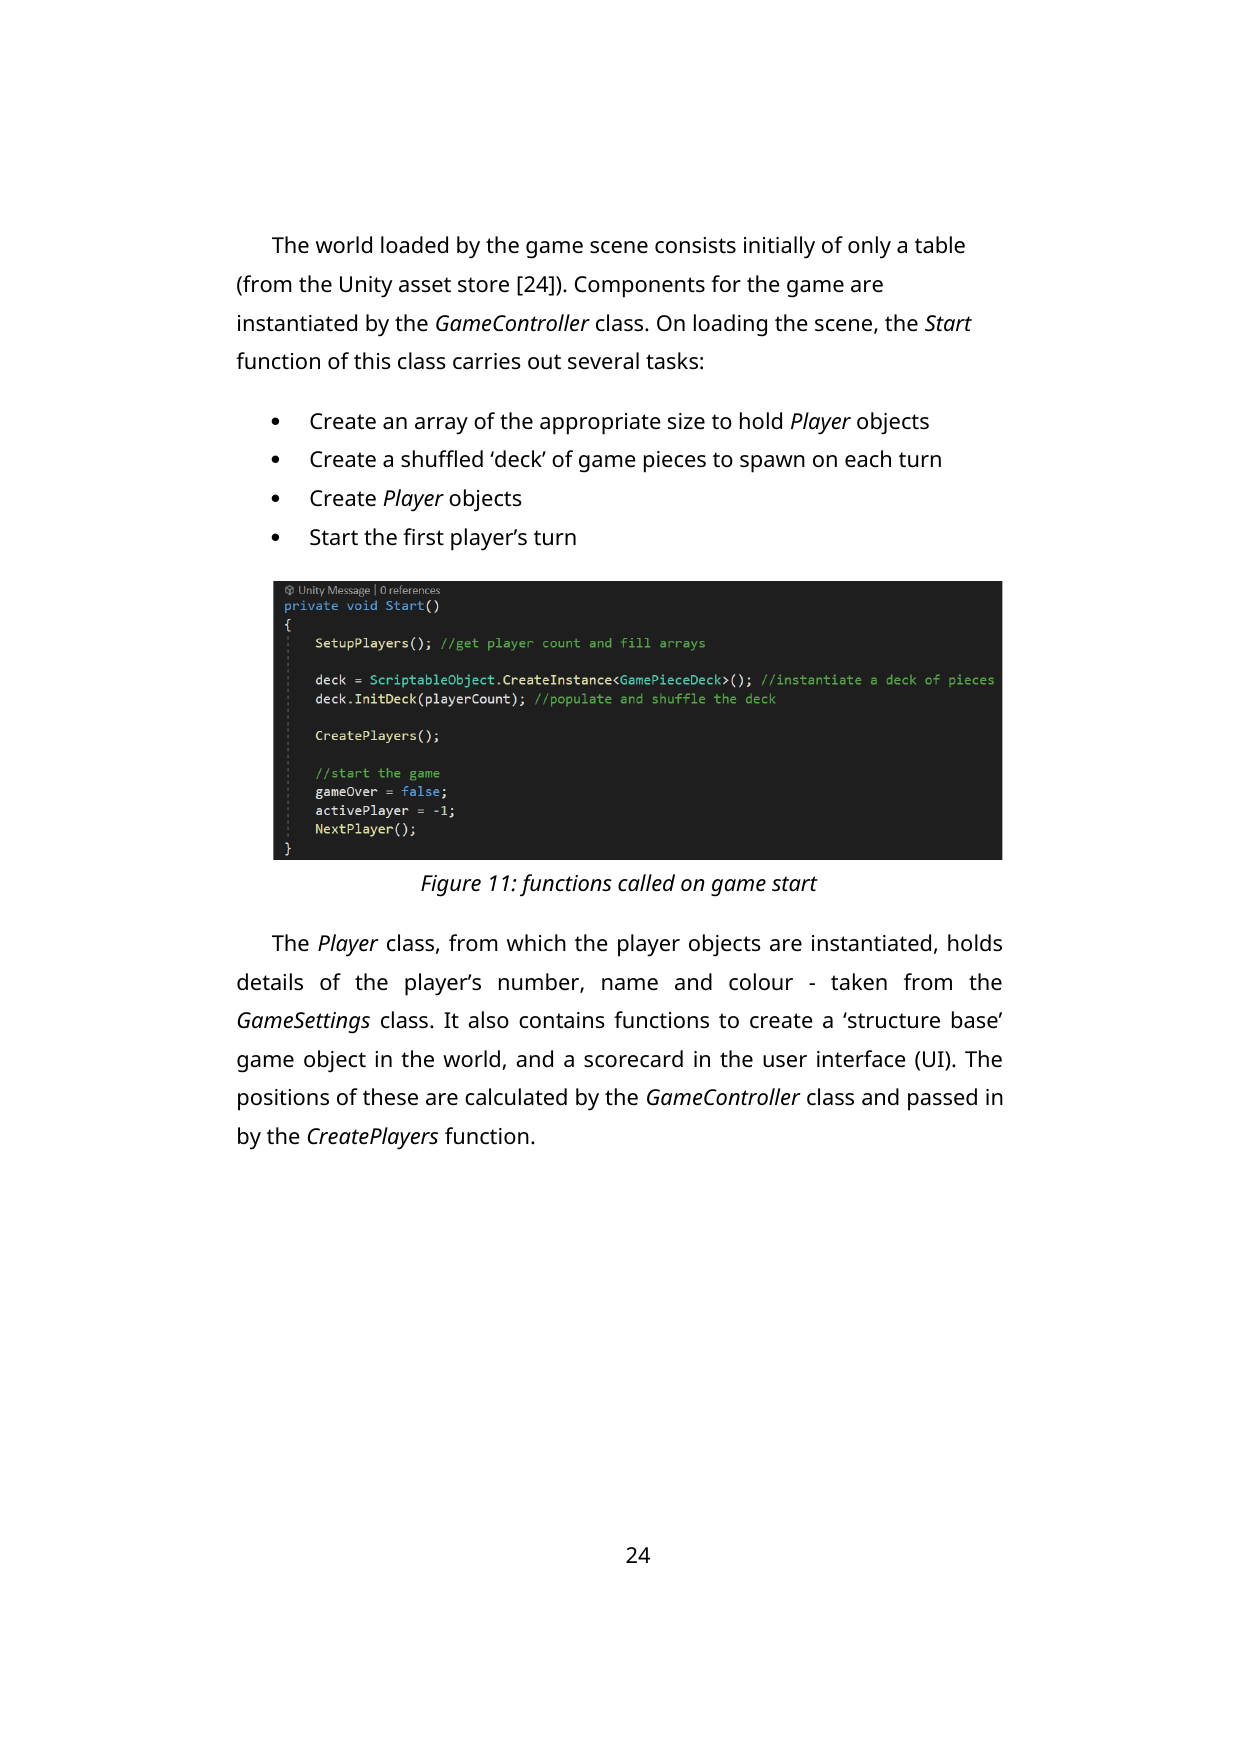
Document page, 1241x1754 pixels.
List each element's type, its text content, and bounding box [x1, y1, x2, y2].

text The world loaded by the game scene consists initially of only a table (from the Unity asset store). Components for the game are instantiated by the GameController class. On loading the scene, the Start function of this class carries out several tasks: [236, 230, 1004, 376]
picture [273, 581, 1003, 860]
list Start the first player’s turn [272, 522, 1004, 551]
list Create an array of the appropriate size to hold Player objects [272, 406, 1004, 436]
list Create a shuffled ‘deck’ of game pieces to spawn on each turn [272, 444, 1004, 474]
list Create Player objects [272, 483, 1004, 513]
text The Player class, from which the player objects are instantiated, holds details of the player’s number, name and colour - taken from the GameSettings class. It also contains functions to create a ‘structure base’ game object in the world, and a scorecard in the user interface (UI). The positions of these are calculated by the GameController class and passed in by the CreatePlayers function. [236, 928, 1004, 1151]
